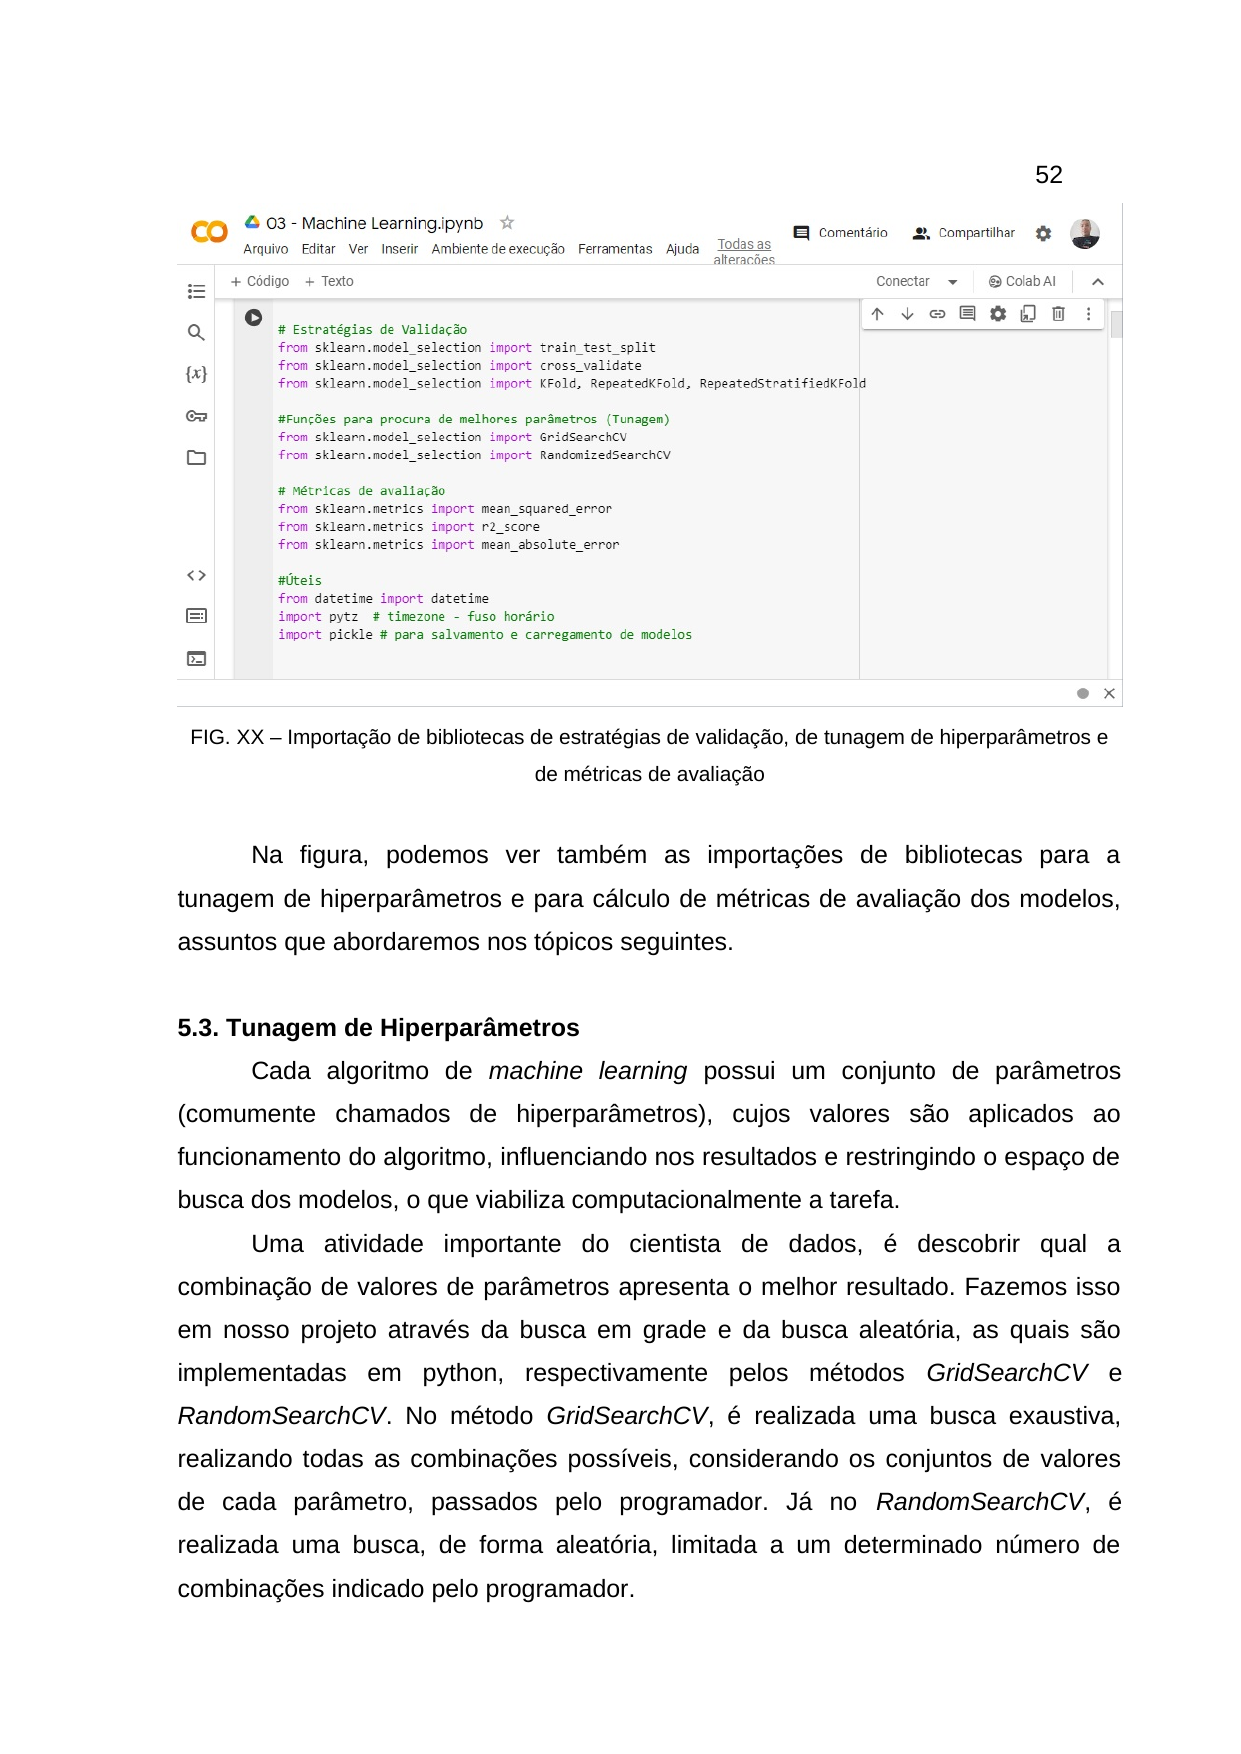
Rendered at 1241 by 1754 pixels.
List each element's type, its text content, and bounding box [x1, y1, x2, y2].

text Cada algoritmo de machine learning possui um conjunto de parâmetros (comumente chamados de hiperparâmetros), cujos valores são aplicados ao funcionamento do algoritmo, influenciando nos resultados e restringindo o espaço de busca dos modelos, o que viabiliza computacionalmente a tarefa. [177, 1056, 1122, 1214]
text Uma atividade importante do cientista de dados, é descobrir qual a combinação de valores de parâmetros apresenta o melhor resultado. Fazemos isso em nosso projeto através da busca em grade e da busca aleatória, as quais são implementadas em python, respectivamente pelos métodos GridSearchCV e RandomSearchCV. No método GridSearchCV, é realizada uma busca exaustiva, realizando todas as combinações possíveis, considerando os conjuntos de valores de cada parâmetro, passados pelo programador. Já no RandomSearchCV, é realizada uma busca, de forma aleatória, limitada a um determinado número de combinações indicado pelo programador. [177, 1229, 1122, 1602]
text FIG. XX – Importação de bibliotecas de estratégias de validação, de tunagem de hiperparâmetros e de métricas de avaliação [177, 721, 1122, 785]
text Na figura, podemos ver também as importações de bibliotecas para a tunagem de hiperparâmetros e para cálculo de métricas de avaliação dos modelos, assuntos que abordaremos nos tópicos seguintes. [177, 841, 1122, 956]
picture [177, 203, 1123, 707]
subtitle 5.3. Tunagem de Hiperparâmetros [177, 1013, 1122, 1042]
